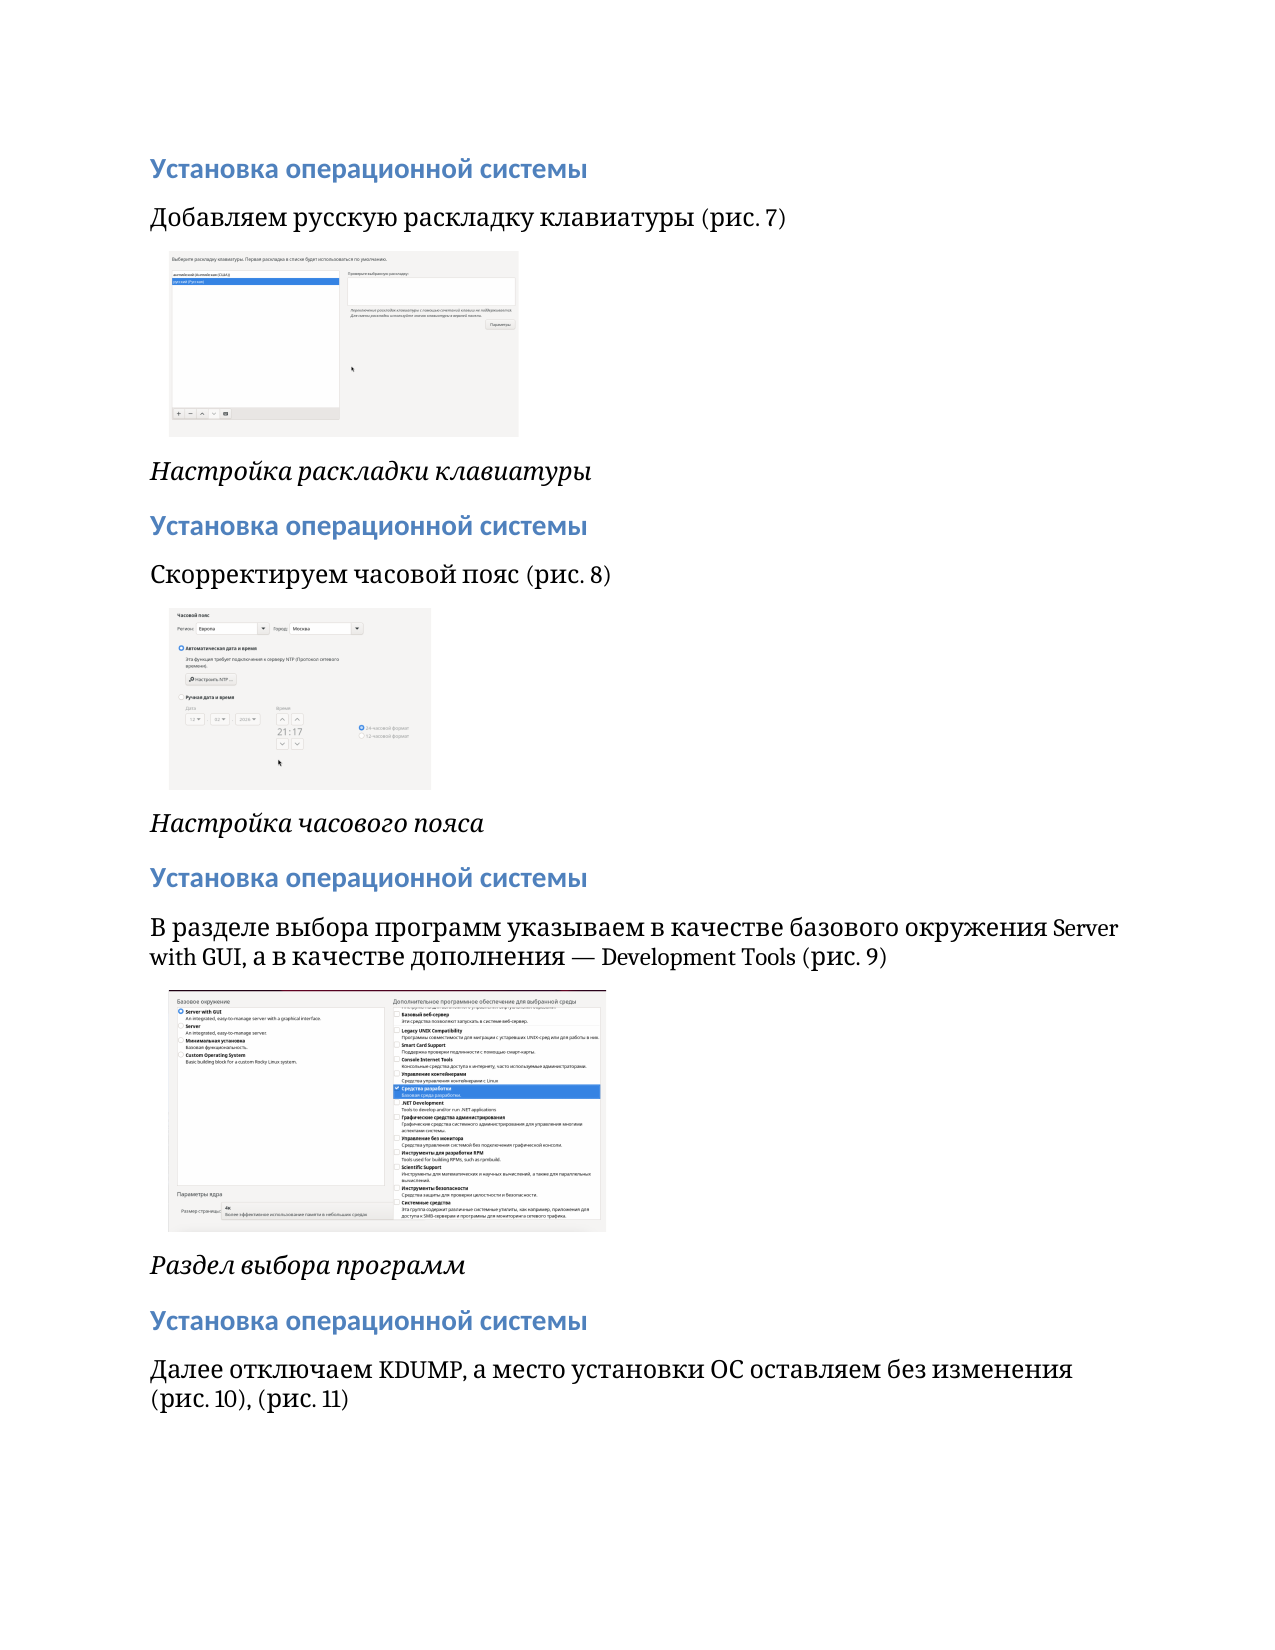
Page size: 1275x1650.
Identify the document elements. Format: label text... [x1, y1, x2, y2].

text Скорректируем часовой пояс (рис. 8) [150, 561, 1125, 590]
subtitle Установка операционной системы [150, 1302, 1125, 1337]
text Далее отключаем KDUMP, а место установки ОС оставляем без изменения (рис. 10), (рис. 11) [150, 1356, 1125, 1414]
picture [168, 251, 519, 437]
subtitle Установка операционной системы [150, 859, 1125, 895]
text Настройка часового пояса [150, 810, 1125, 839]
picture [168, 608, 432, 790]
picture [168, 990, 607, 1232]
subtitle Установка операционной системы [150, 150, 1125, 186]
text В разделе выбора программ указываем в качестве базового окружения Server with GUI, а в качестве дополнения — Development Tools (рис. 9) [150, 914, 1125, 971]
text Раздел выбора программ [150, 1252, 1125, 1281]
text Настройка раскладки клавиатуры [150, 457, 1125, 486]
text Добавляем русскую раскладку клавиатуры (рис. 7) [150, 204, 1125, 233]
subtitle Установка операционной системы [150, 507, 1125, 543]
